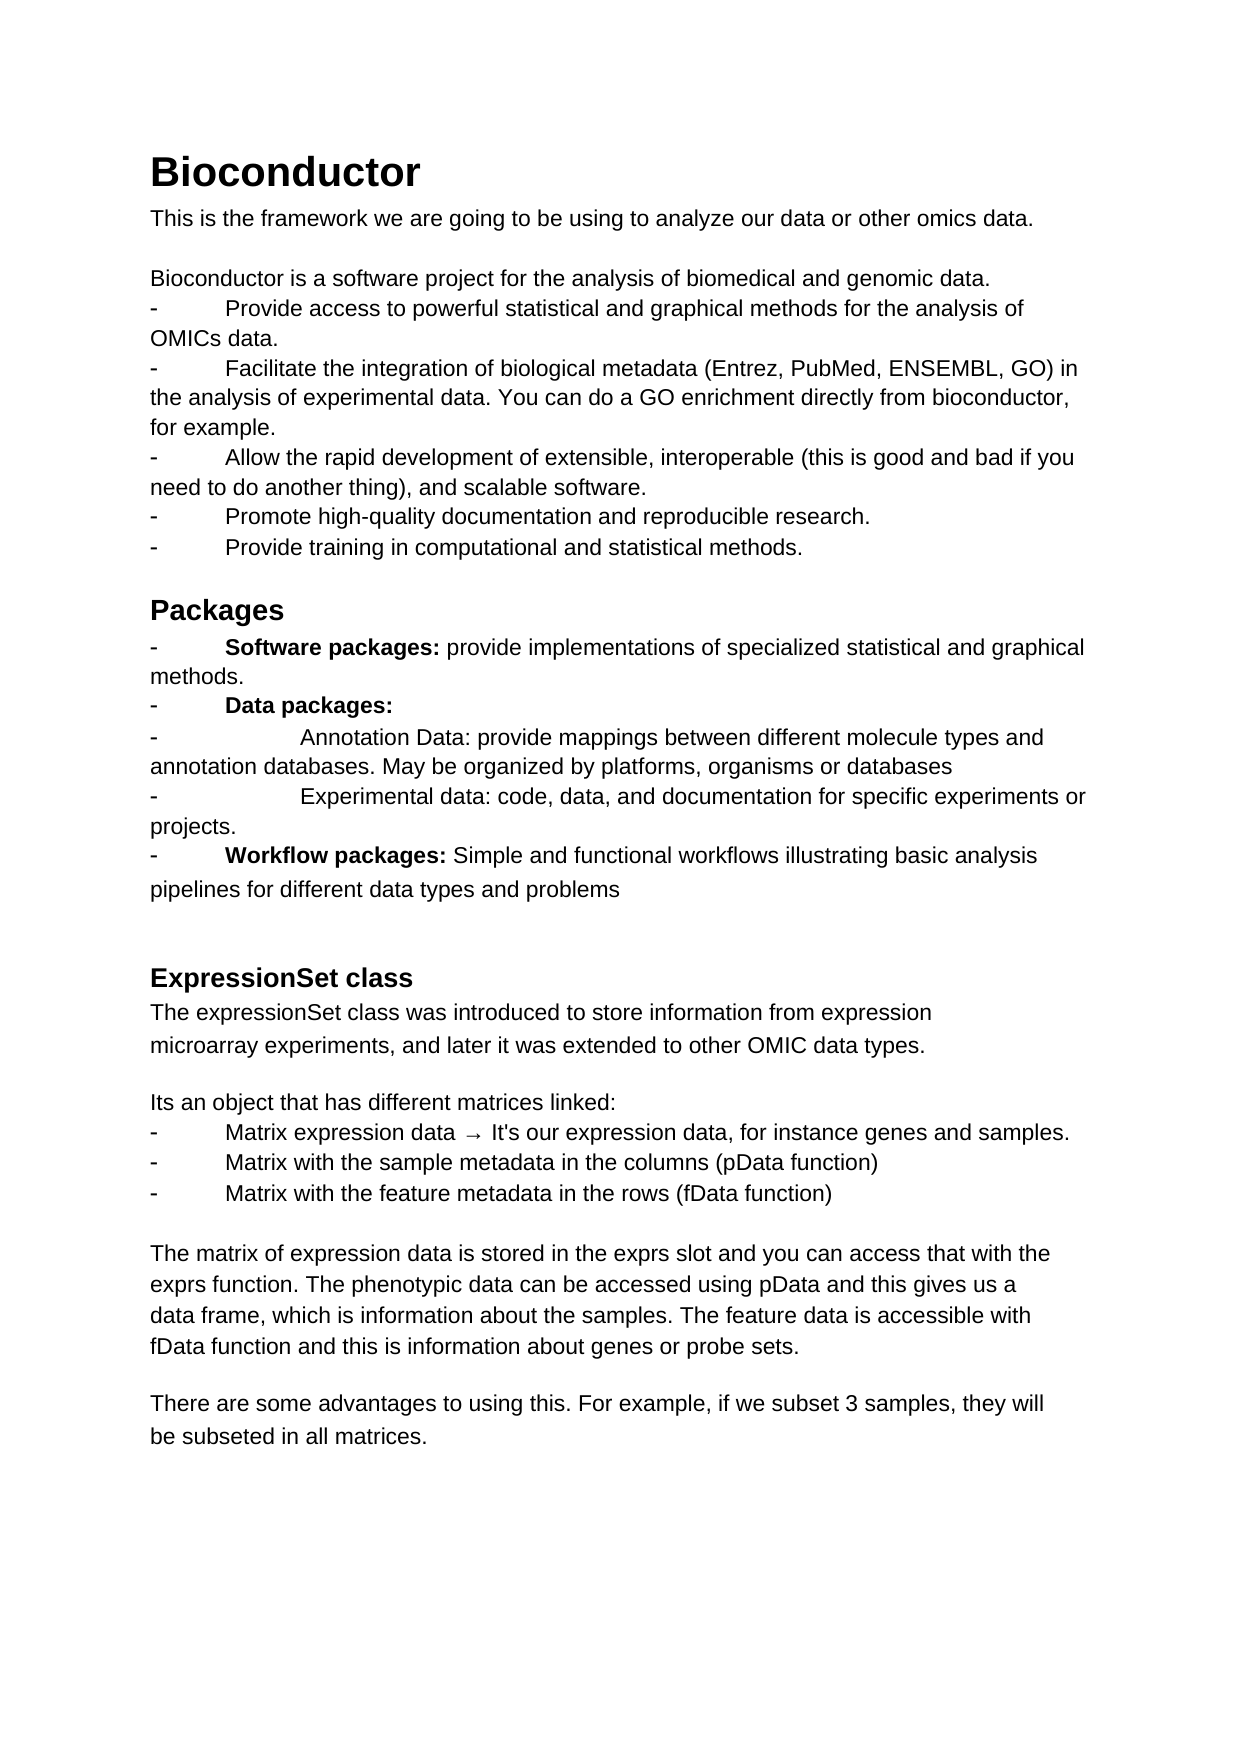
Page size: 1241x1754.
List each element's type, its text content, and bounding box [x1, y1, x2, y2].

list Annotation Data: provide mappings between different molecule types and annotation databases. May be organized by platforms, organisms or databases [150, 723, 1090, 779]
list Matrix with the sample metadata in the columns (pData function) [150, 1149, 1090, 1176]
list Facilitate the integration of biological metadata (Entrez, PubMed, ENSEMBL, GO) in the analysis of experimental data. You can do a GO enrichment directly from bioconductor, for example. [150, 354, 1090, 440]
list Provide access to powerful statistical and graphical methods for the analysis of OMICs data. [150, 295, 1090, 351]
text ExpressionSet class [150, 962, 1090, 993]
text The matrix of expression data is stored in the exprs slot and you can access that with the exprs function. The phenotypic data can be accessed using pData and this gives us a data frame, which is information about the samples. The feature data is accessible with fData function and this is information about genes or probe sets. [150, 1240, 1064, 1359]
list Experimental data: code, data, and documentation for specific experiments or projects. [150, 783, 1090, 839]
list Promote high-quality documentation and reproducible research. [150, 503, 1090, 530]
text There are some advantages to using this. For example, if we subset 3 samples, they will be subseted in all matrices. [150, 1389, 1075, 1449]
list Workflow packages: Simple and functional workflows illustrating basic analysis pipelines for different data types and problems [150, 842, 1090, 902]
text The expressionSet class was introduced to store information from expression microarray experiments, and later it was extended to other OMIC data types. [150, 999, 1044, 1058]
list Provide training in computational and statistical methods. [150, 533, 1090, 560]
text Packages [150, 593, 1090, 627]
list Software packages: provide implementations of specialized statistical and graphical methods. [150, 634, 1090, 689]
text Its an object that has different matrices linked: [150, 1089, 1090, 1115]
list Matrix with the feature metadata in the rows (fData function) [150, 1179, 1090, 1206]
text This is the framework we are going to be using to analyze our data or other omics data. [150, 205, 1090, 232]
text Bioconductor is a software project for the analysis of biomedical and genomic data. [150, 265, 1090, 291]
list Data packages: [150, 692, 1090, 718]
text Bioconductor [150, 147, 1090, 195]
list Allow the rapid development of extensible, interoperable (this is good and bad if you need to do another thing), and scalable software. [150, 444, 1090, 500]
list Matrix expression data → It's our expression data, for instance genes and samples. [150, 1119, 1090, 1146]
